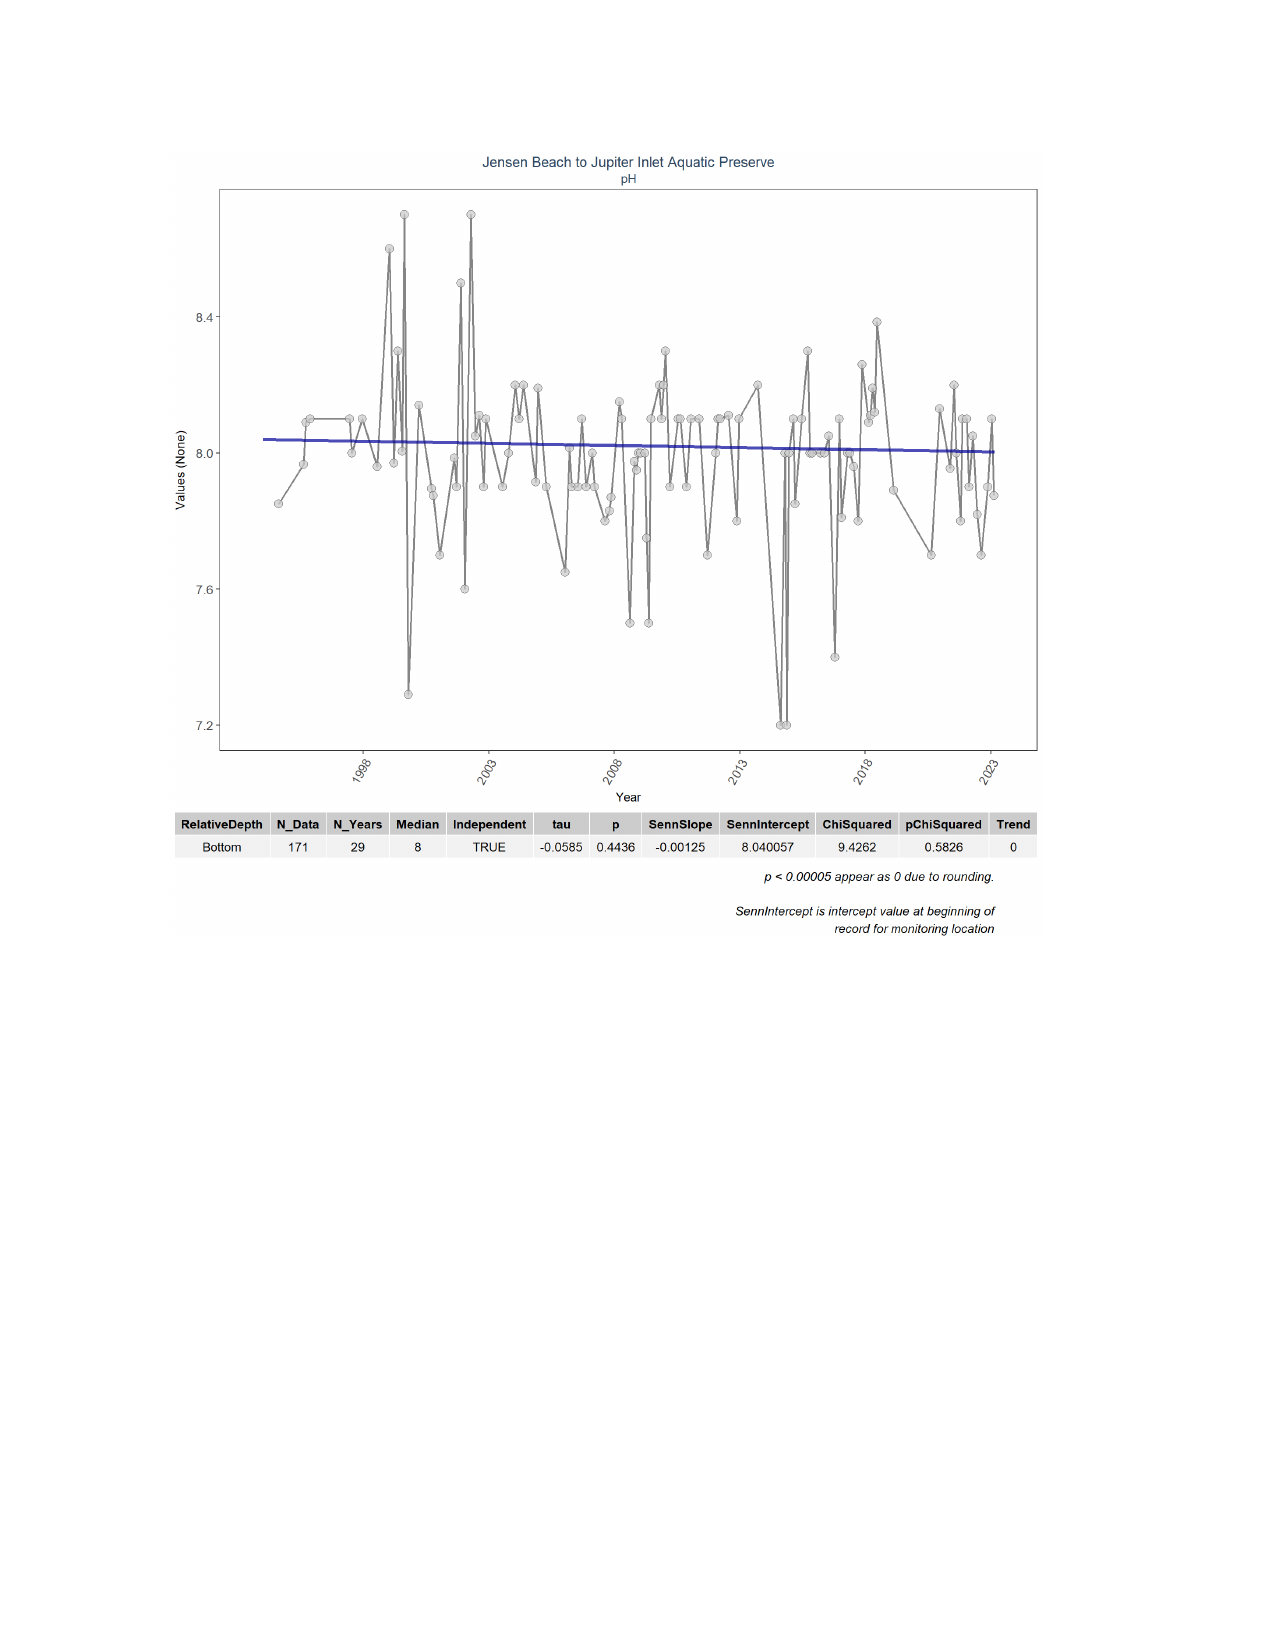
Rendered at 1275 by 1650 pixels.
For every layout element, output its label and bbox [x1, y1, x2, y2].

picture [168, 150, 1044, 938]
